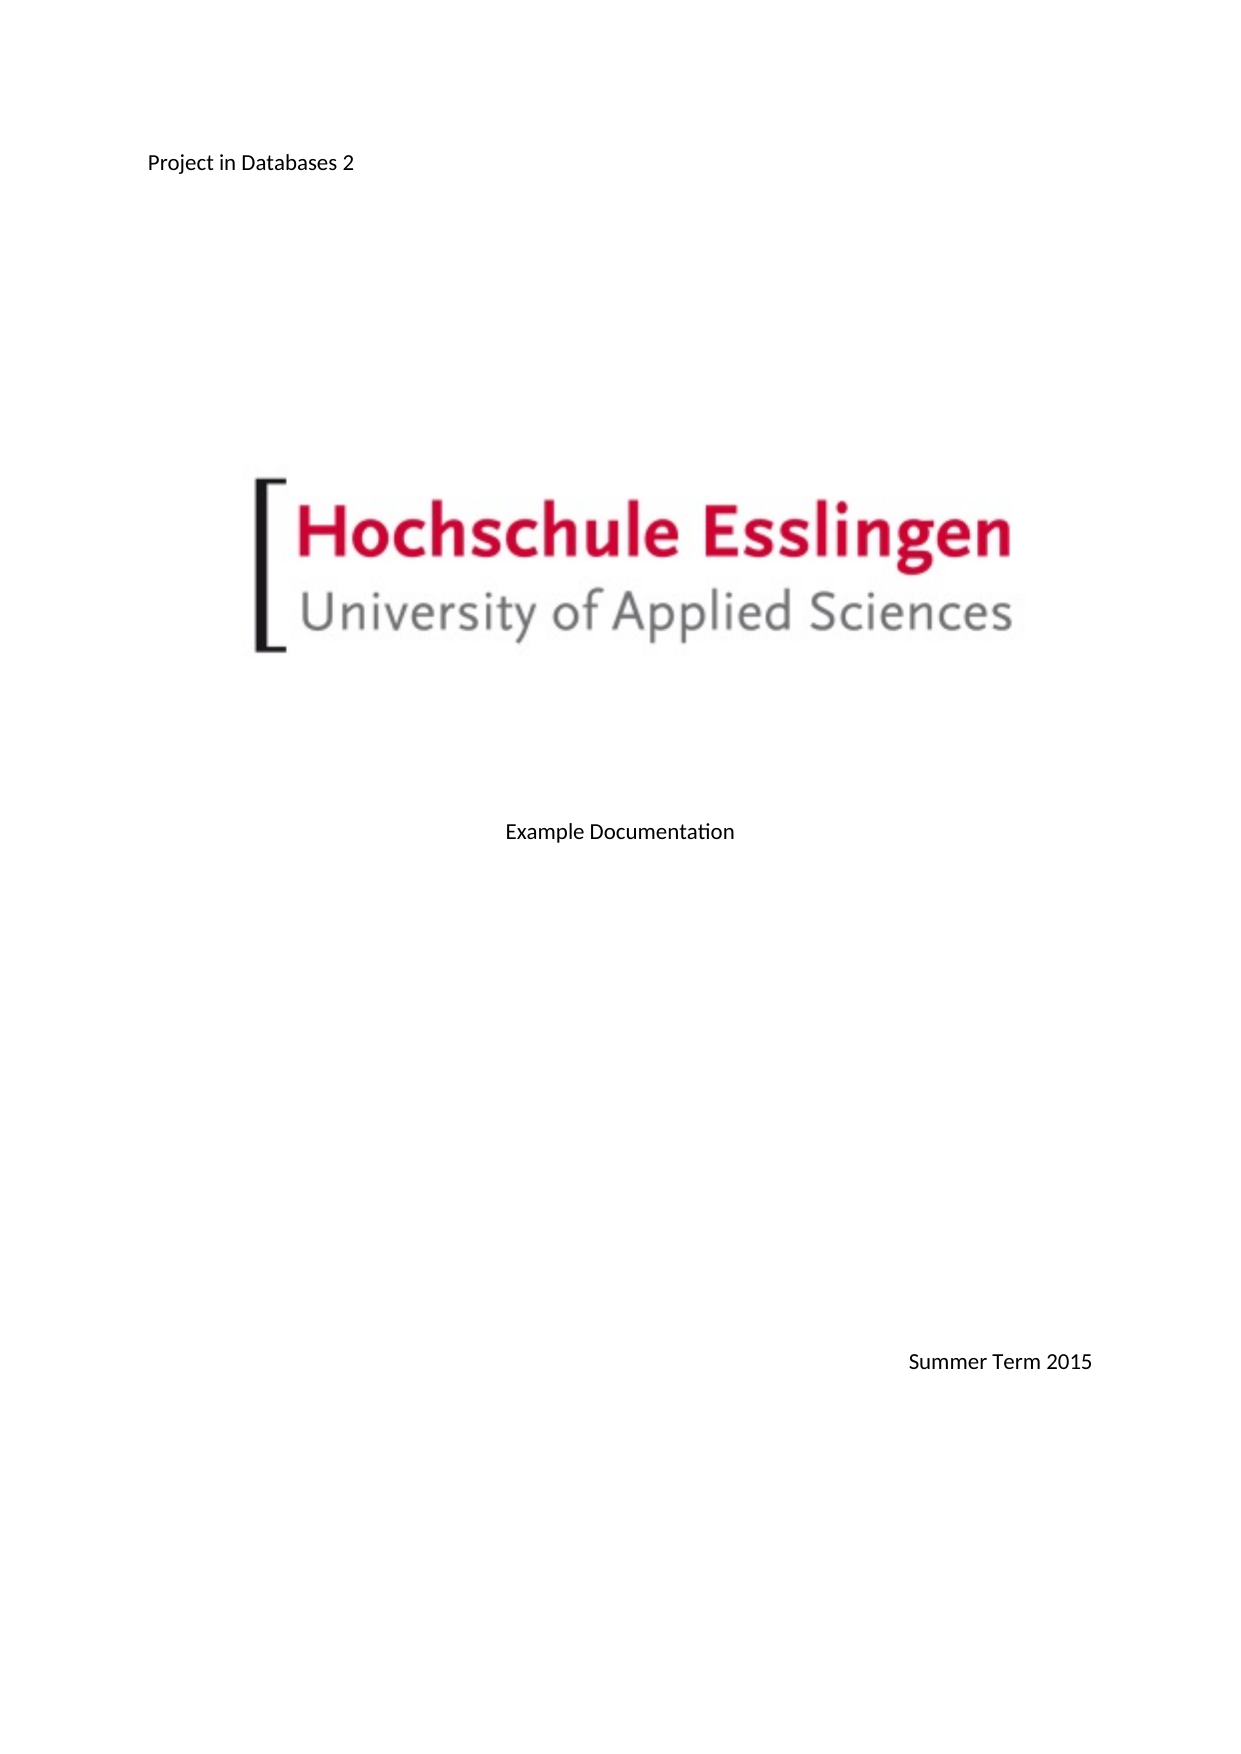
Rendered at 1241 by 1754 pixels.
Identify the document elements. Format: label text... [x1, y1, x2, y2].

text Example Documentation [148, 817, 1093, 845]
picture [147, 306, 1098, 739]
